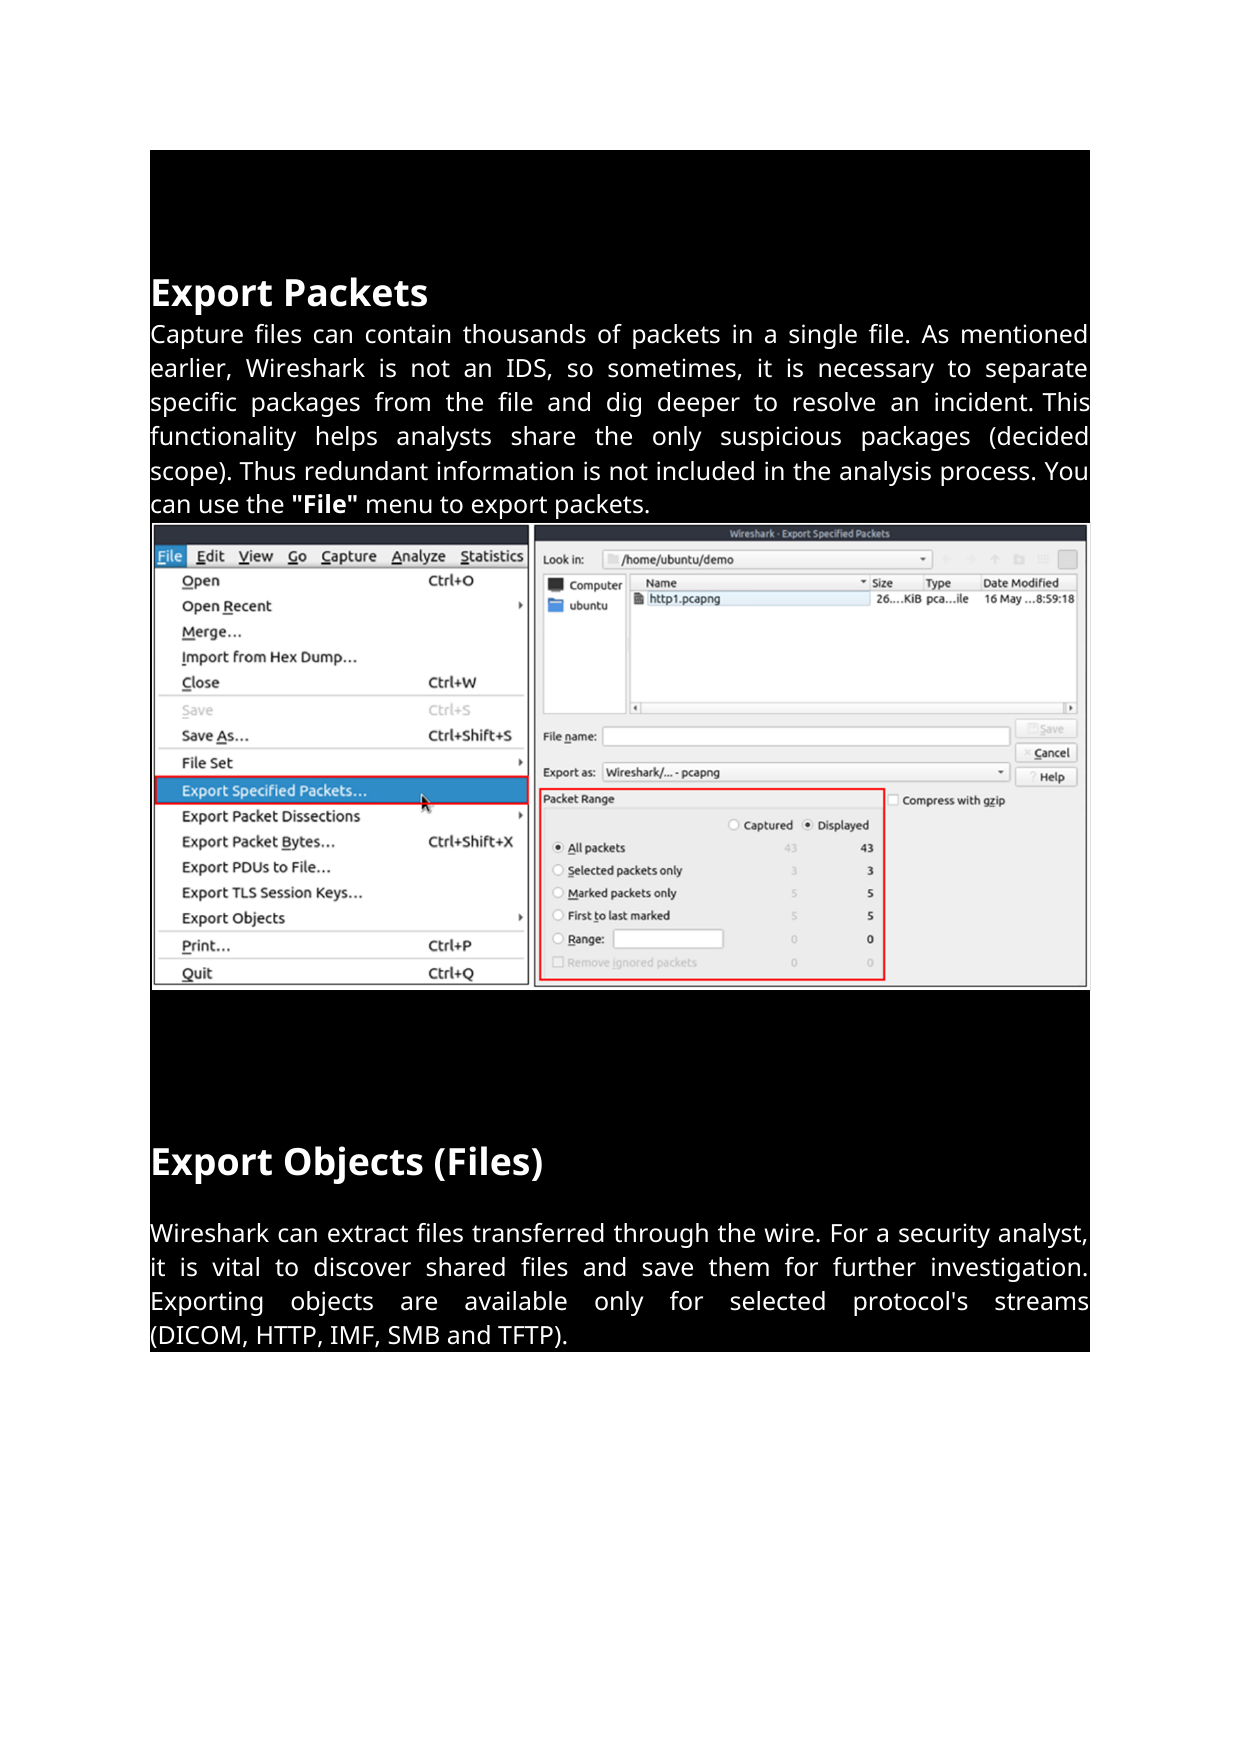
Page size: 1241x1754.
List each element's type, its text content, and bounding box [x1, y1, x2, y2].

text Capture files can contain thousands of packets in a single file. As mentioned earlier, Wireshark is not an IDS, so sometimes, it is necessary to separate specific packages from the file and dig deeper to resolve an incident. This functionality helps analysts share the only suspicious packages (decided scope). Thus redundant information is not included in the analysis process. You can use the "File" menu to export packets. [150, 317, 1090, 521]
text Export Objects (Files) [150, 1135, 1090, 1186]
picture [150, 521, 1091, 991]
text Wireshark can extract files transferred through the wire. For a security analyst, it is vital to discover shared files and save them for further investigation. Exporting objects are available only for selected protocol's streams (DICOM, HTTP, IMF, SMB and TFTP). [150, 1216, 1090, 1352]
text Export Packets [150, 266, 1090, 317]
